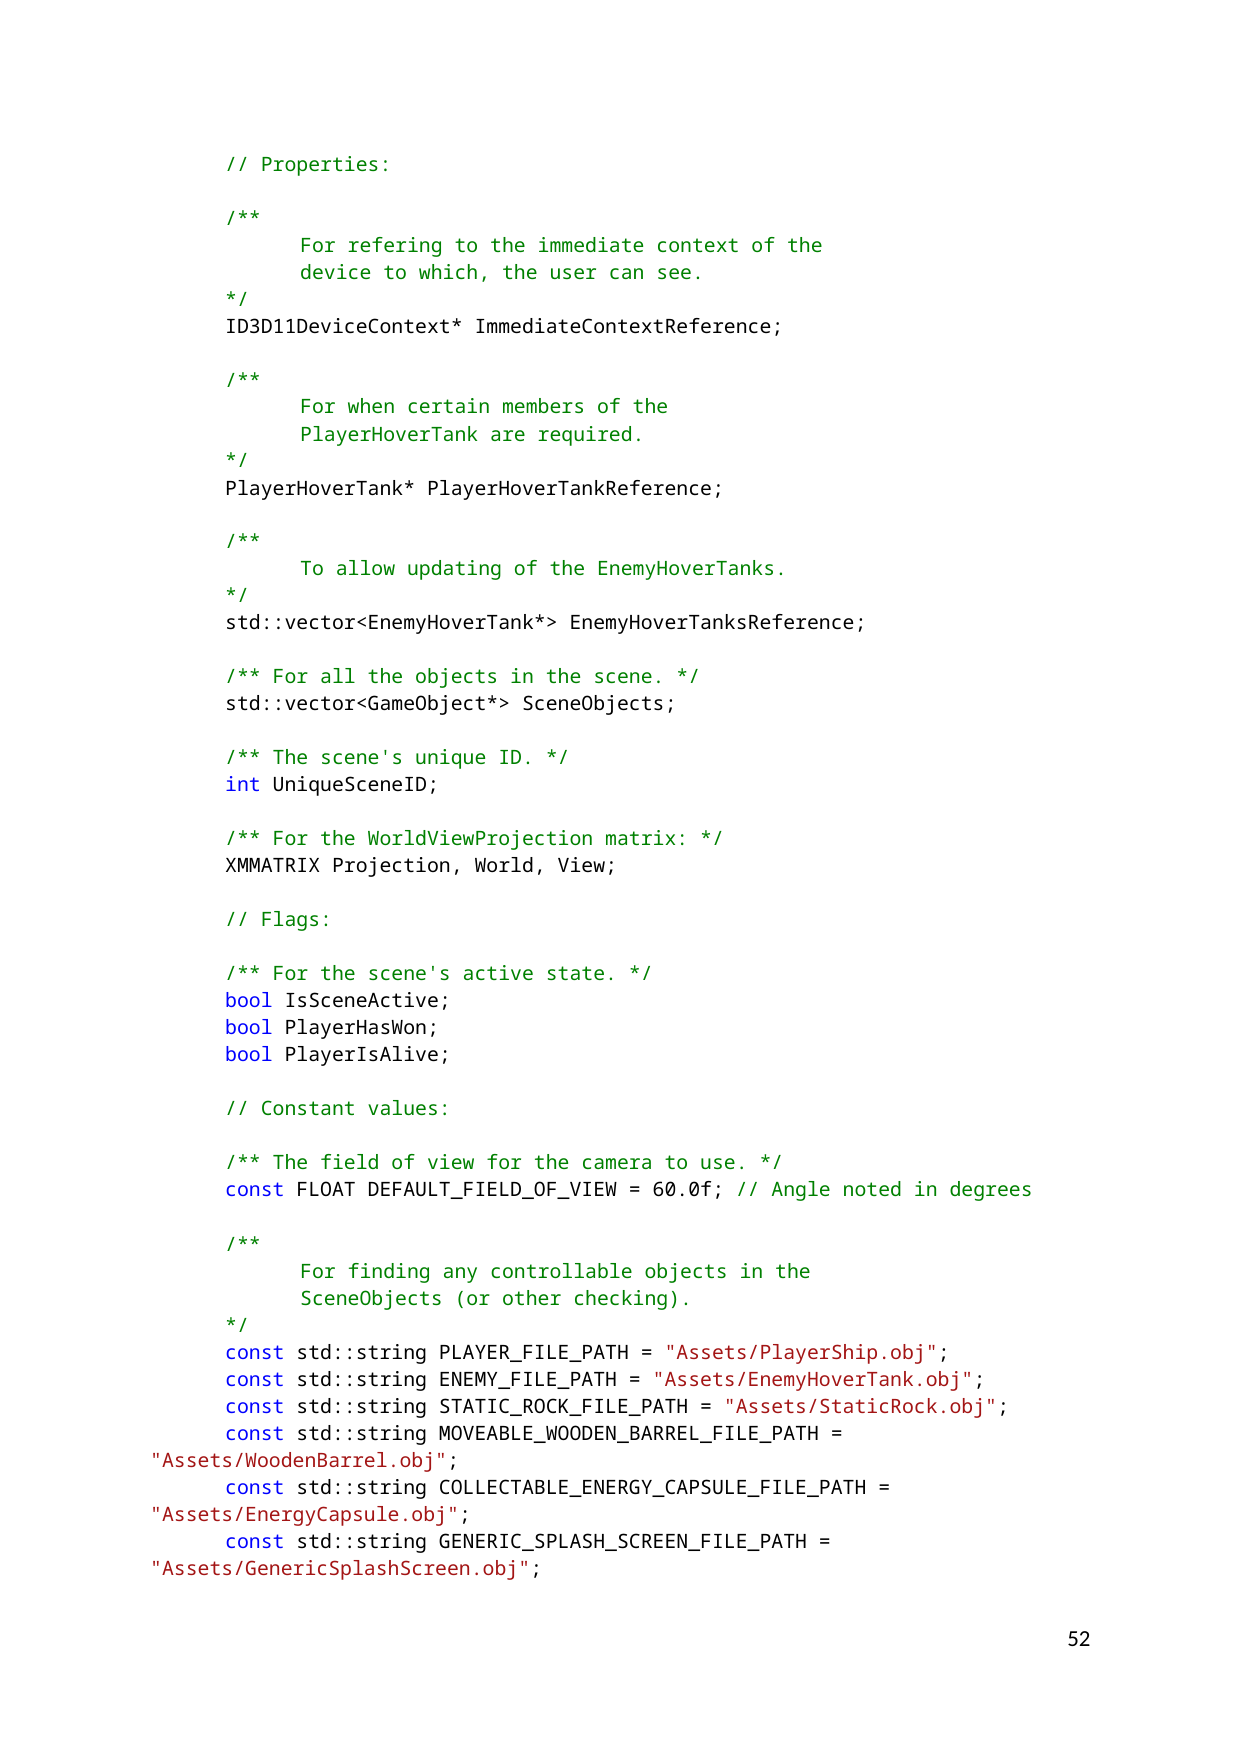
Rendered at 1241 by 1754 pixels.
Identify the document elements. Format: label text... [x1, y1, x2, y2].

text /** The scene's unique ID. */ [150, 743, 1090, 771]
text device to which, the user can see. [150, 258, 1090, 285]
text bool PlayerIsAlive; [150, 1040, 1090, 1067]
text // Constant values: [150, 1094, 1090, 1121]
text const std::string COLLECTABLE_ENERGY_CAPSULE_FILE_PATH = "Assets/EnergyCapsule.obj"; [150, 1473, 1090, 1527]
text const std::string PLAYER_FILE_PATH = "Assets/PlayerShip.obj"; [150, 1338, 1090, 1365]
text const std::string STATIC_ROCK_FILE_PATH = "Assets/StaticRock.obj"; [150, 1392, 1090, 1419]
text /** [150, 528, 1090, 555]
text std::vector<EnemyHoverTank*> EnemyHoverTanksReference; [150, 609, 1090, 636]
text */ [150, 285, 1090, 312]
text /** [150, 1230, 1090, 1257]
text /** For the scene's active state. */ [150, 959, 1090, 986]
text /** For the WorldViewProjection matrix: */ [150, 824, 1090, 851]
text For finding any controllable objects in the [150, 1257, 1090, 1284]
text /** For all the objects in the scene. */ [150, 663, 1090, 689]
text /** [150, 366, 1090, 393]
text // Properties: [150, 150, 1090, 177]
text For when certain members of the [150, 393, 1090, 420]
text std::vector<GameObject*> SceneObjects; [150, 689, 1090, 717]
text PlayerHoverTank* PlayerHoverTankReference; [150, 474, 1090, 501]
text const std::string GENERIC_SPLASH_SCREEN_FILE_PATH = "Assets/GenericSplashScreen.obj"; [150, 1527, 1090, 1581]
text */ [150, 1311, 1090, 1338]
text bool IsSceneActive; [150, 986, 1090, 1013]
text For refering to the immediate context of the [150, 231, 1090, 258]
text SceneObjects (or other checking). [150, 1284, 1090, 1311]
text const std::string ENEMY_FILE_PATH = "Assets/EnemyHoverTank.obj"; [150, 1365, 1090, 1392]
text ID3D11DeviceContext* ImmediateContextReference; [150, 312, 1090, 339]
text const FLOAT DEFAULT_FIELD_OF_VIEW = 60.0f; // Angle noted in degrees [150, 1175, 1090, 1202]
text XMMATRIX Projection, World, View; [150, 851, 1090, 878]
text int UniqueSceneID; [150, 771, 1090, 797]
text To allow updating of the EnemyHoverTanks. [150, 555, 1090, 582]
text // Flags: [150, 905, 1090, 932]
text */ [150, 447, 1090, 474]
text /** [150, 204, 1090, 231]
text bool PlayerHasWon; [150, 1013, 1090, 1040]
text */ [150, 582, 1090, 609]
text /** The field of view for the camera to use. */ [150, 1148, 1090, 1175]
text const std::string MOVEABLE_WOODEN_BARREL_FILE_PATH = "Assets/WoodenBarrel.obj"; [150, 1419, 1090, 1473]
text PlayerHoverTank are required. [150, 420, 1090, 447]
